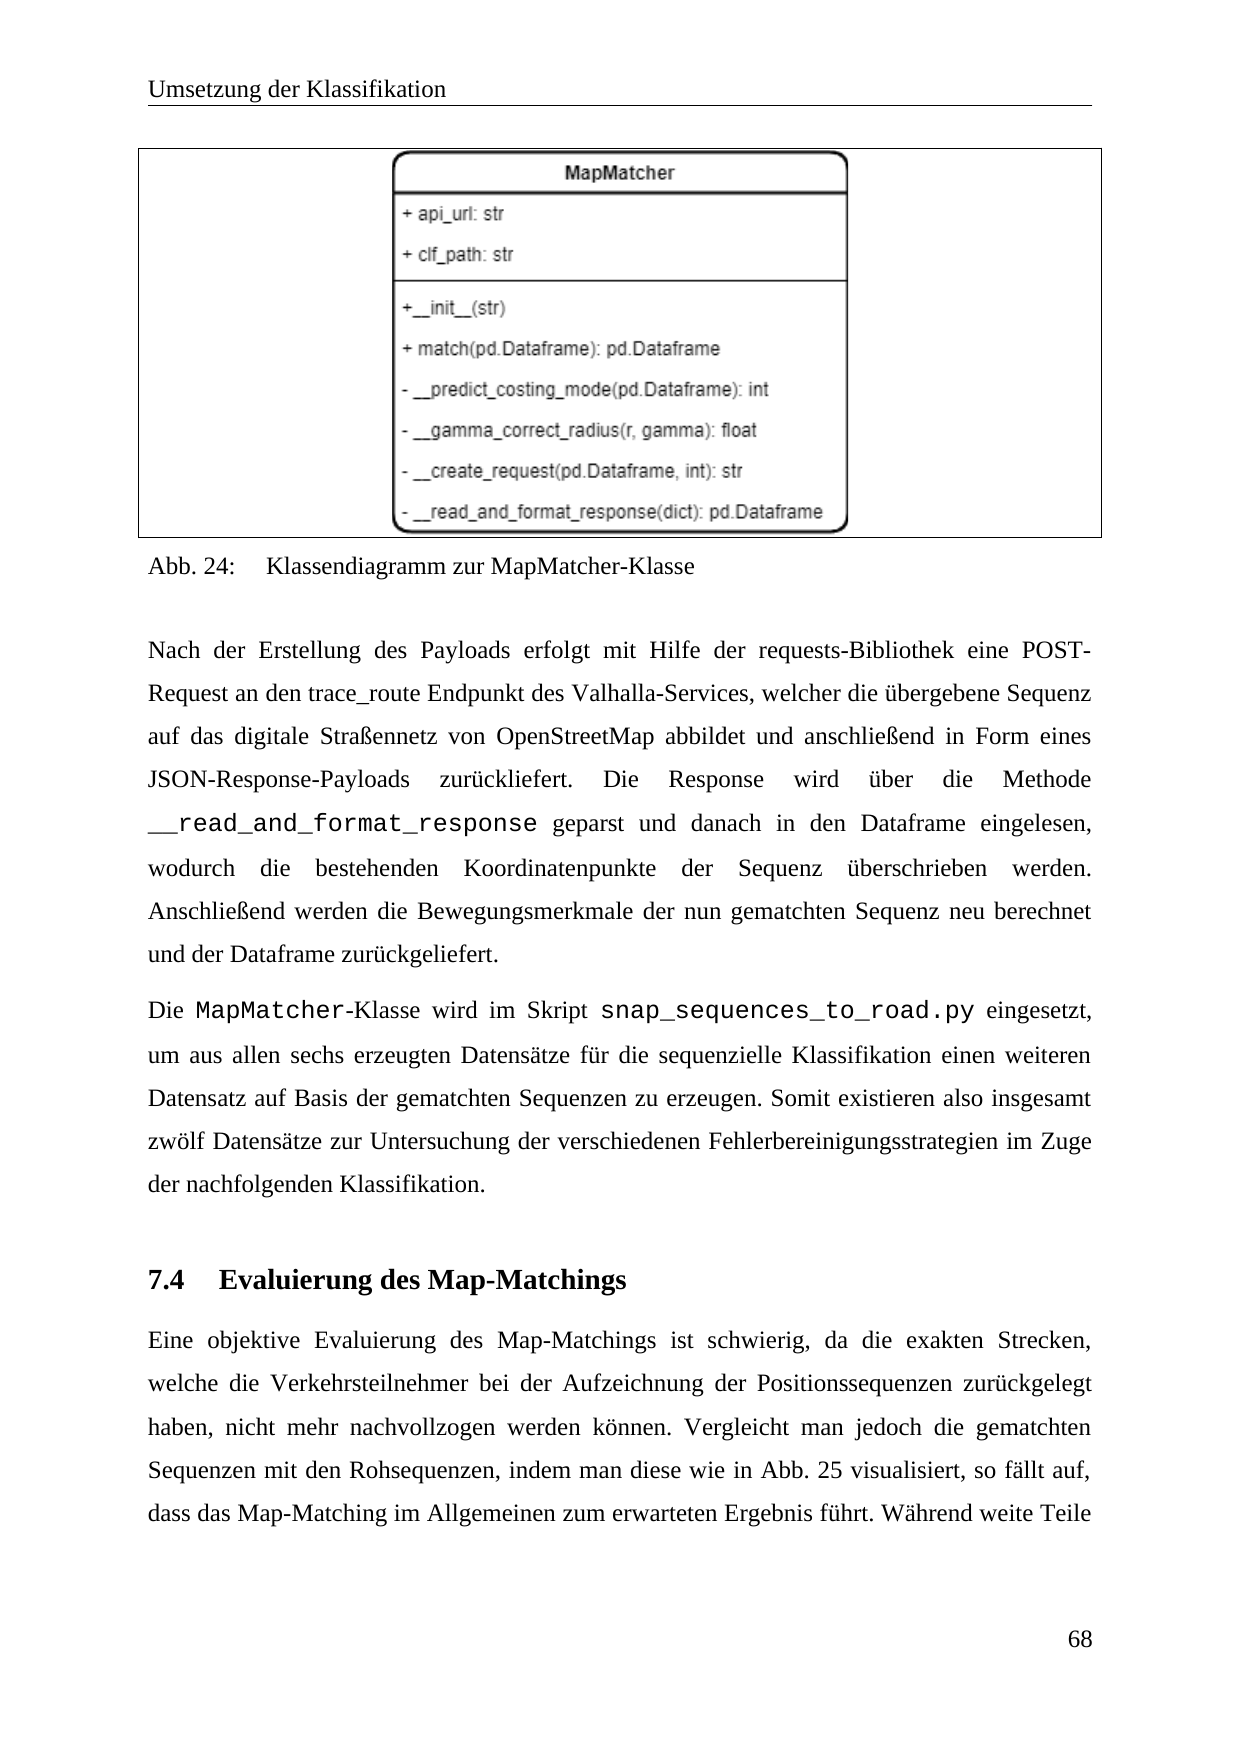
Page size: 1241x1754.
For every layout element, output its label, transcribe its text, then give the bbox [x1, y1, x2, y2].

picture [392, 150, 849, 536]
text Nach der Erstellung des Payloads erfolgt mit Hilfe der requests-Bibliothek eine POST-Request an den trace_route Endpunkt des Valhalla-Services, welcher die übergebene Sequenz auf das digitale Straßennetz von OpenStreetMap abbildet und anschließend in Form eines JSON-Response-Payloads zurückliefert. Die Response wird über die Methode __read_and_format_response geparst und danach in den Dataframe eingelesen, wodurch die bestehenden Koordinatenpunkte der Sequenz überschrieben werden. Anschließend werden die Bewegungsmerkmale der nun gematchten Sequenz neu berechnet und der Dataframe zurückgeliefert. [148, 635, 1092, 968]
subtitle Evaluierung des Map-Matchings [148, 1262, 1092, 1296]
text Die MapMatcher-Klasse wird im Skript snap_sequences_to_road.py eingesetzt, um aus allen sechs erzeugten Datensätze für die sequenzielle Klassifikation einen weiteren Datensatz auf Basis der gematchten Sequenzen zu erzeugen. Somit existieren also insgesamt zwölf Datensätze zur Untersuchung der verschiedenen Fehlerbereinigungsstrategien im Zuge der nachfolgenden Klassifikation. [148, 995, 1092, 1198]
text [148, 1325, 1092, 1527]
